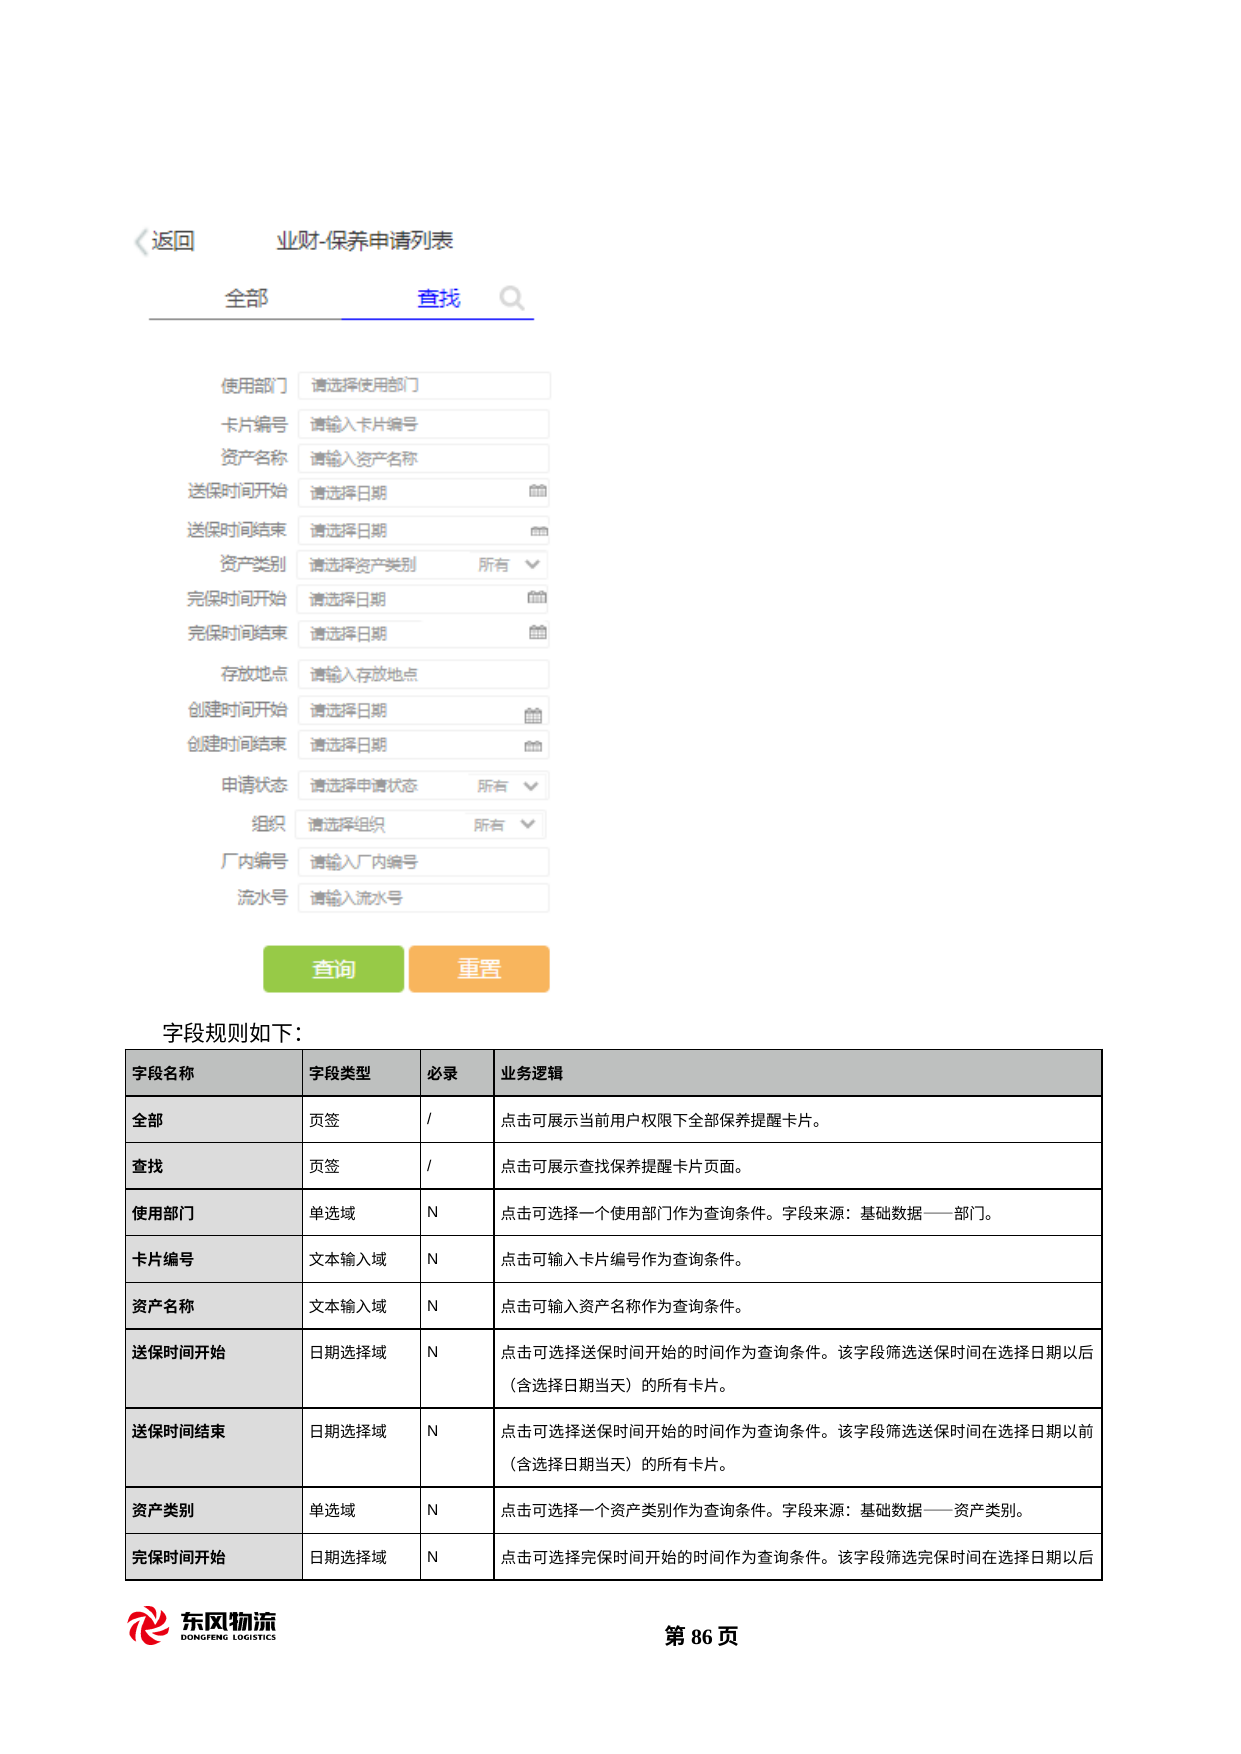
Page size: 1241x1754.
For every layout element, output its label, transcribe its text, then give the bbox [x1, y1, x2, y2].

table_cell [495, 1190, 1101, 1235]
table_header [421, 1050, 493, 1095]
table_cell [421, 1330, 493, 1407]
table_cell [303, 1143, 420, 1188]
picture [127, 1606, 276, 1645]
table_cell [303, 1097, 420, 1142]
picture [118, 203, 586, 1010]
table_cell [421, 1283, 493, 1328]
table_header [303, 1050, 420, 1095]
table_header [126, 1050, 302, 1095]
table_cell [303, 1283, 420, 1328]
text 字段规则如下： [118, 1016, 1122, 1048]
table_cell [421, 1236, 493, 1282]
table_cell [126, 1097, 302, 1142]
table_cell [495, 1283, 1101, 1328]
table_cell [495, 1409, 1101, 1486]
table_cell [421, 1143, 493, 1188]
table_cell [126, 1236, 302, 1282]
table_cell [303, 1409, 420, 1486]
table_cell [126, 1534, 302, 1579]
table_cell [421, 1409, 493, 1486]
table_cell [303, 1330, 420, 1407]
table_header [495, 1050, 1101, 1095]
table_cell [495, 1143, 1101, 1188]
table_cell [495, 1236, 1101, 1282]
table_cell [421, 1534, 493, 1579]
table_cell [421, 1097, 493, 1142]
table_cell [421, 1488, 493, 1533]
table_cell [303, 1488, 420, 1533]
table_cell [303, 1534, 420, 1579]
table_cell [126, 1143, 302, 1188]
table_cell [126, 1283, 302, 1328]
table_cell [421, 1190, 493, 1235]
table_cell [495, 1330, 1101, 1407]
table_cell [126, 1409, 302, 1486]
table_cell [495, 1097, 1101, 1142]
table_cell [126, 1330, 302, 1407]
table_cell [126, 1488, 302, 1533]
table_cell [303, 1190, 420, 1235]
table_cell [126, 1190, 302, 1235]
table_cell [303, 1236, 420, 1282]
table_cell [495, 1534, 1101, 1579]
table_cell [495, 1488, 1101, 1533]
